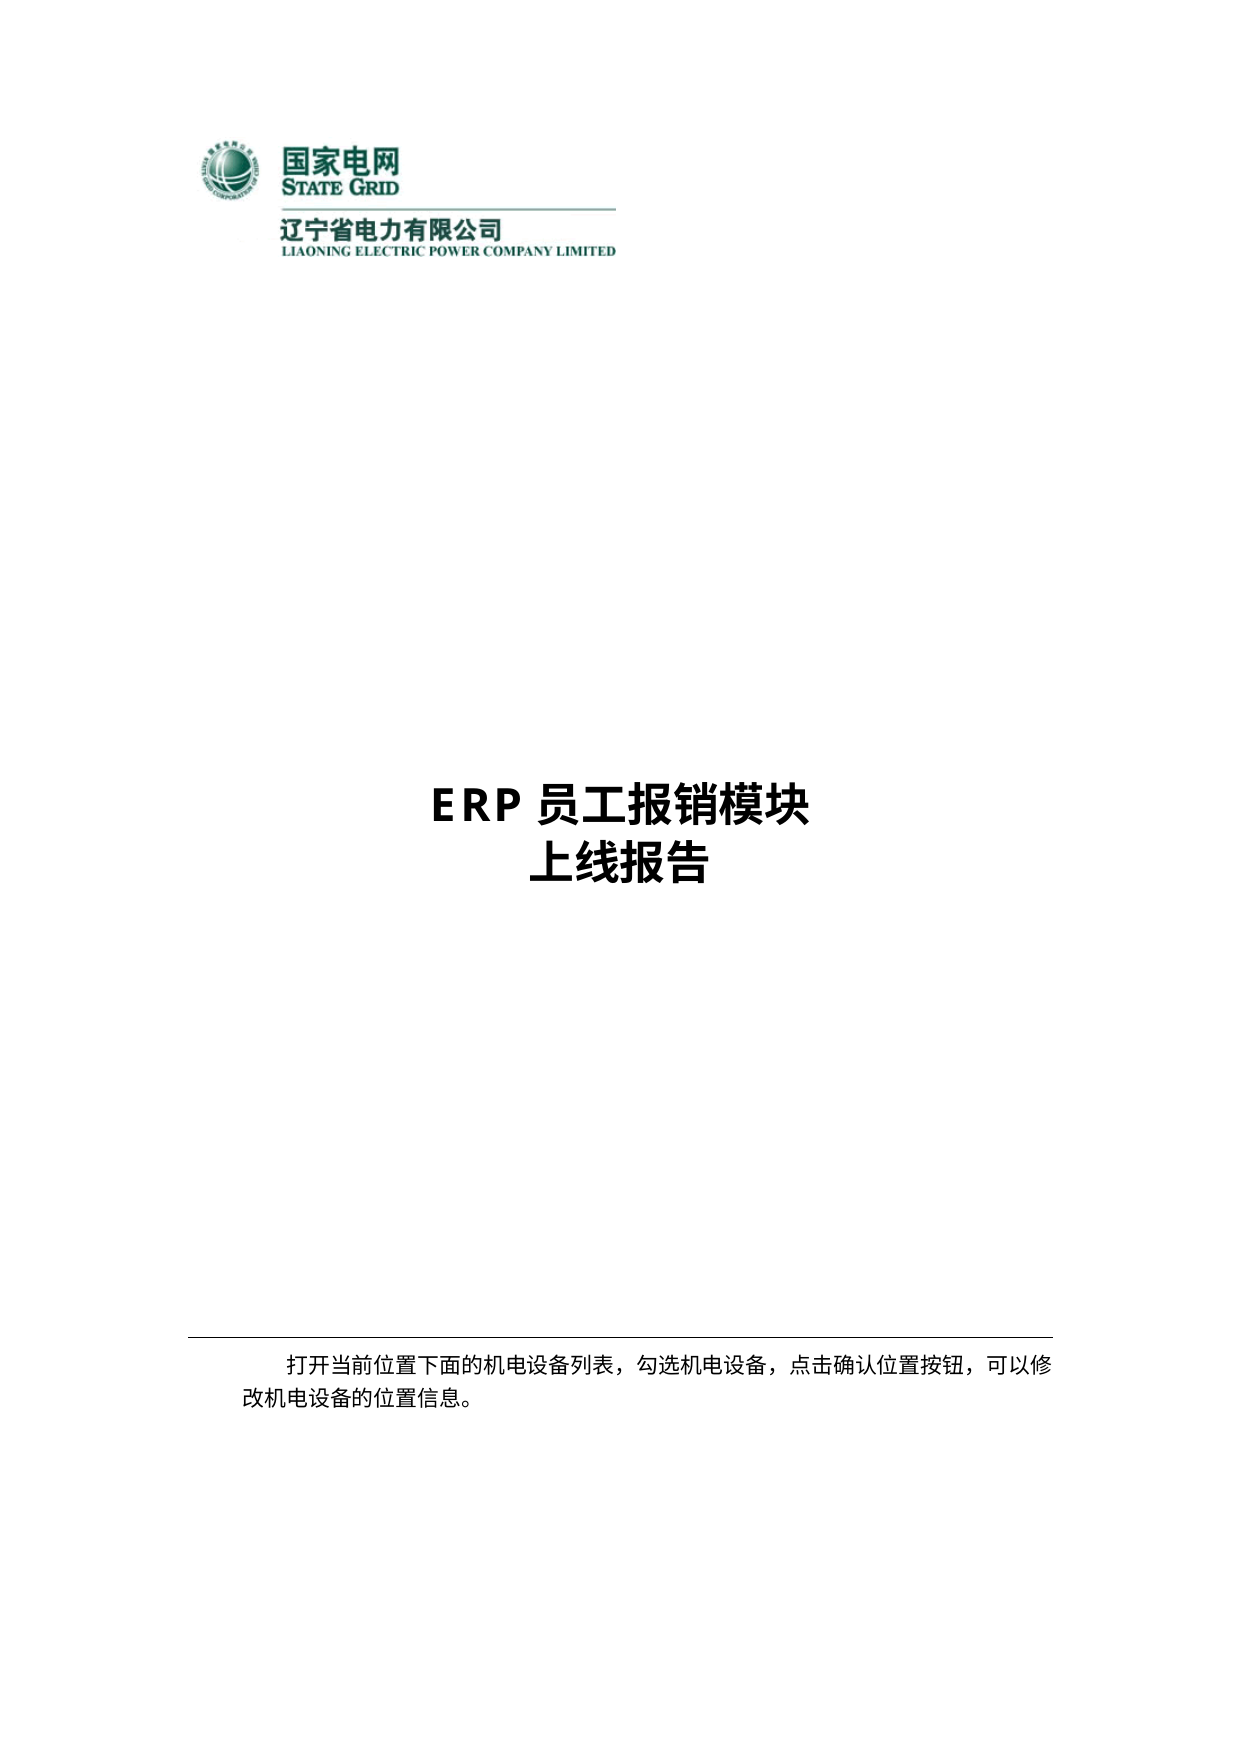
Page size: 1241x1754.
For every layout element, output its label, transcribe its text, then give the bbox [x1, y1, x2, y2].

list 打开当前位置下面的机电设备列表，勾选机电设备，点击确认位置按钮，可以修改机电设备的位置信息。 [242, 1348, 1053, 1413]
